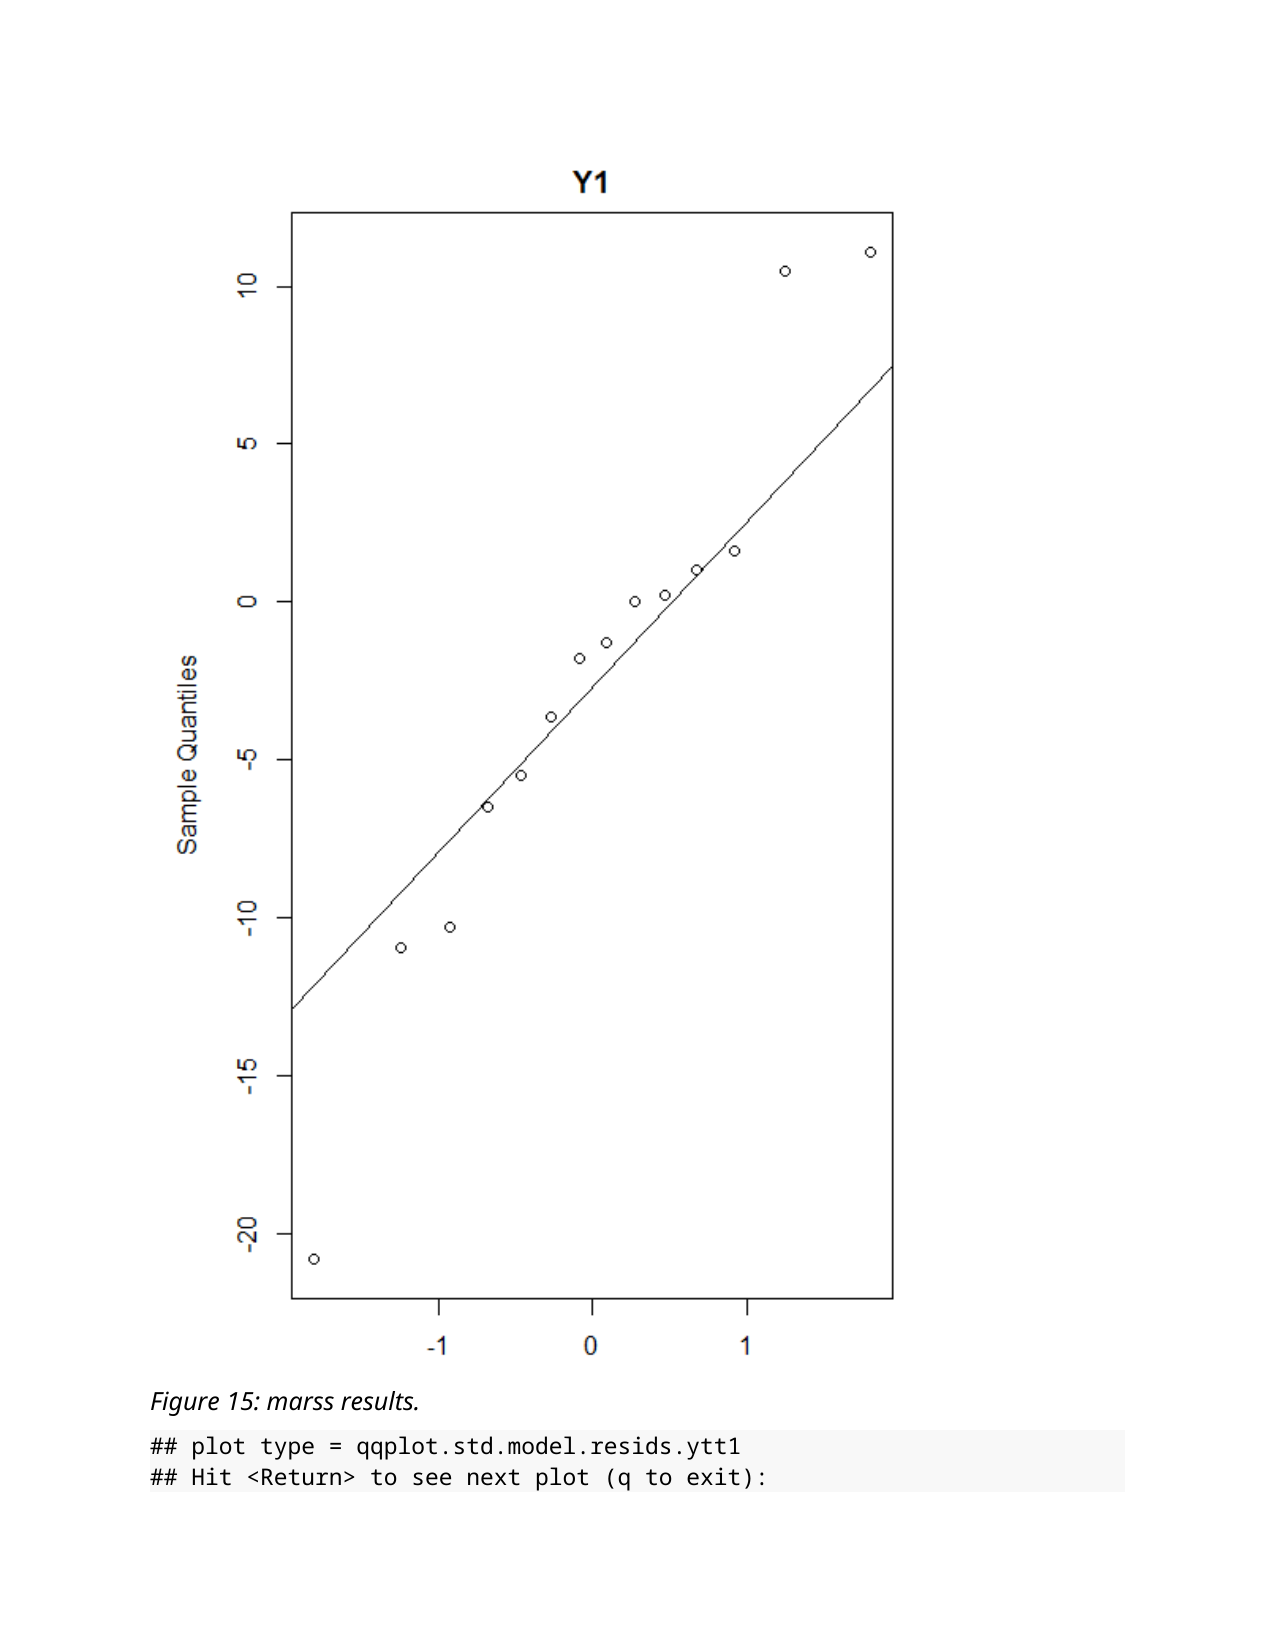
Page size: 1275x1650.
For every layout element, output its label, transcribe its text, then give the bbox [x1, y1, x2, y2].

text Figure 15: marss results. [150, 1383, 1125, 1417]
text ## plot type = qqplot.std.model.resids.ytt1 ## Hit <Return> to see next plot (q to exit): [150, 1430, 1125, 1492]
picture [168, 150, 927, 1363]
